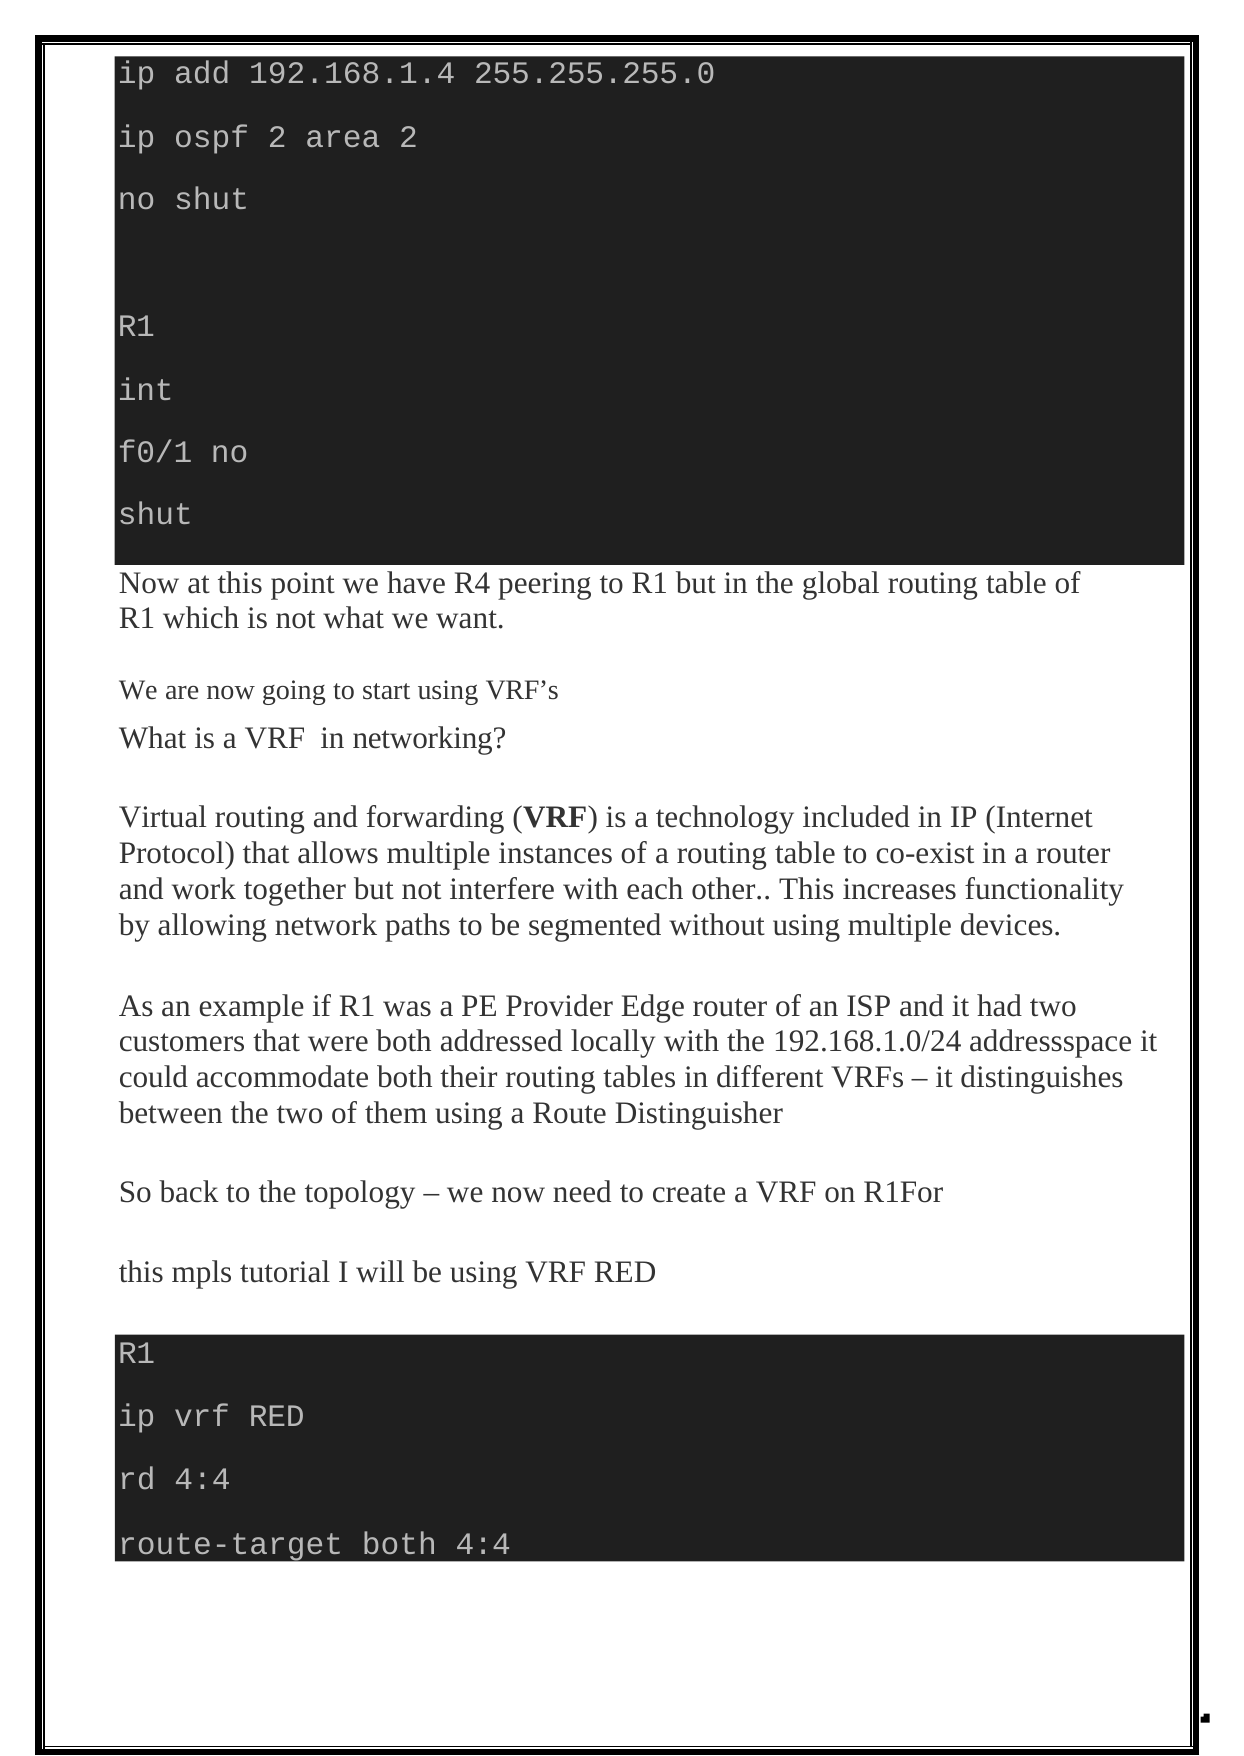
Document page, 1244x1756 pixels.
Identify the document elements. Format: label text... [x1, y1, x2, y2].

text As an example if R1 was a PE Provider Edge router of an ISP and it had two customers that were both addressed locally with the 192.168.1.0/24 addressspace it could accommodate both their routing tables in different VRFs – it distinguishes between the two of them using a Route Distinguisher [118, 987, 1190, 1131]
text So back to the topology – we now need to create a VRF on R1For this mpls tutorial I will be using VRF RED [118, 1174, 965, 1290]
text Virtual routing and forwarding (VRF) is a technology included in IP (Internet Protocol) that allows multiple instances of a routing table to co-exist in a router and work together but not interfere with each other.. This increases functionality by allowing network paths to be segmented without using multiple devices. [118, 798, 1133, 942]
text Now at this point we have R4 peering to R1 but in the global routing table of R1 which is not what we want. [118, 565, 1086, 635]
text We are now going to start using VRF’s [118, 673, 1190, 705]
text What is a VRF in networking? [118, 719, 1190, 755]
